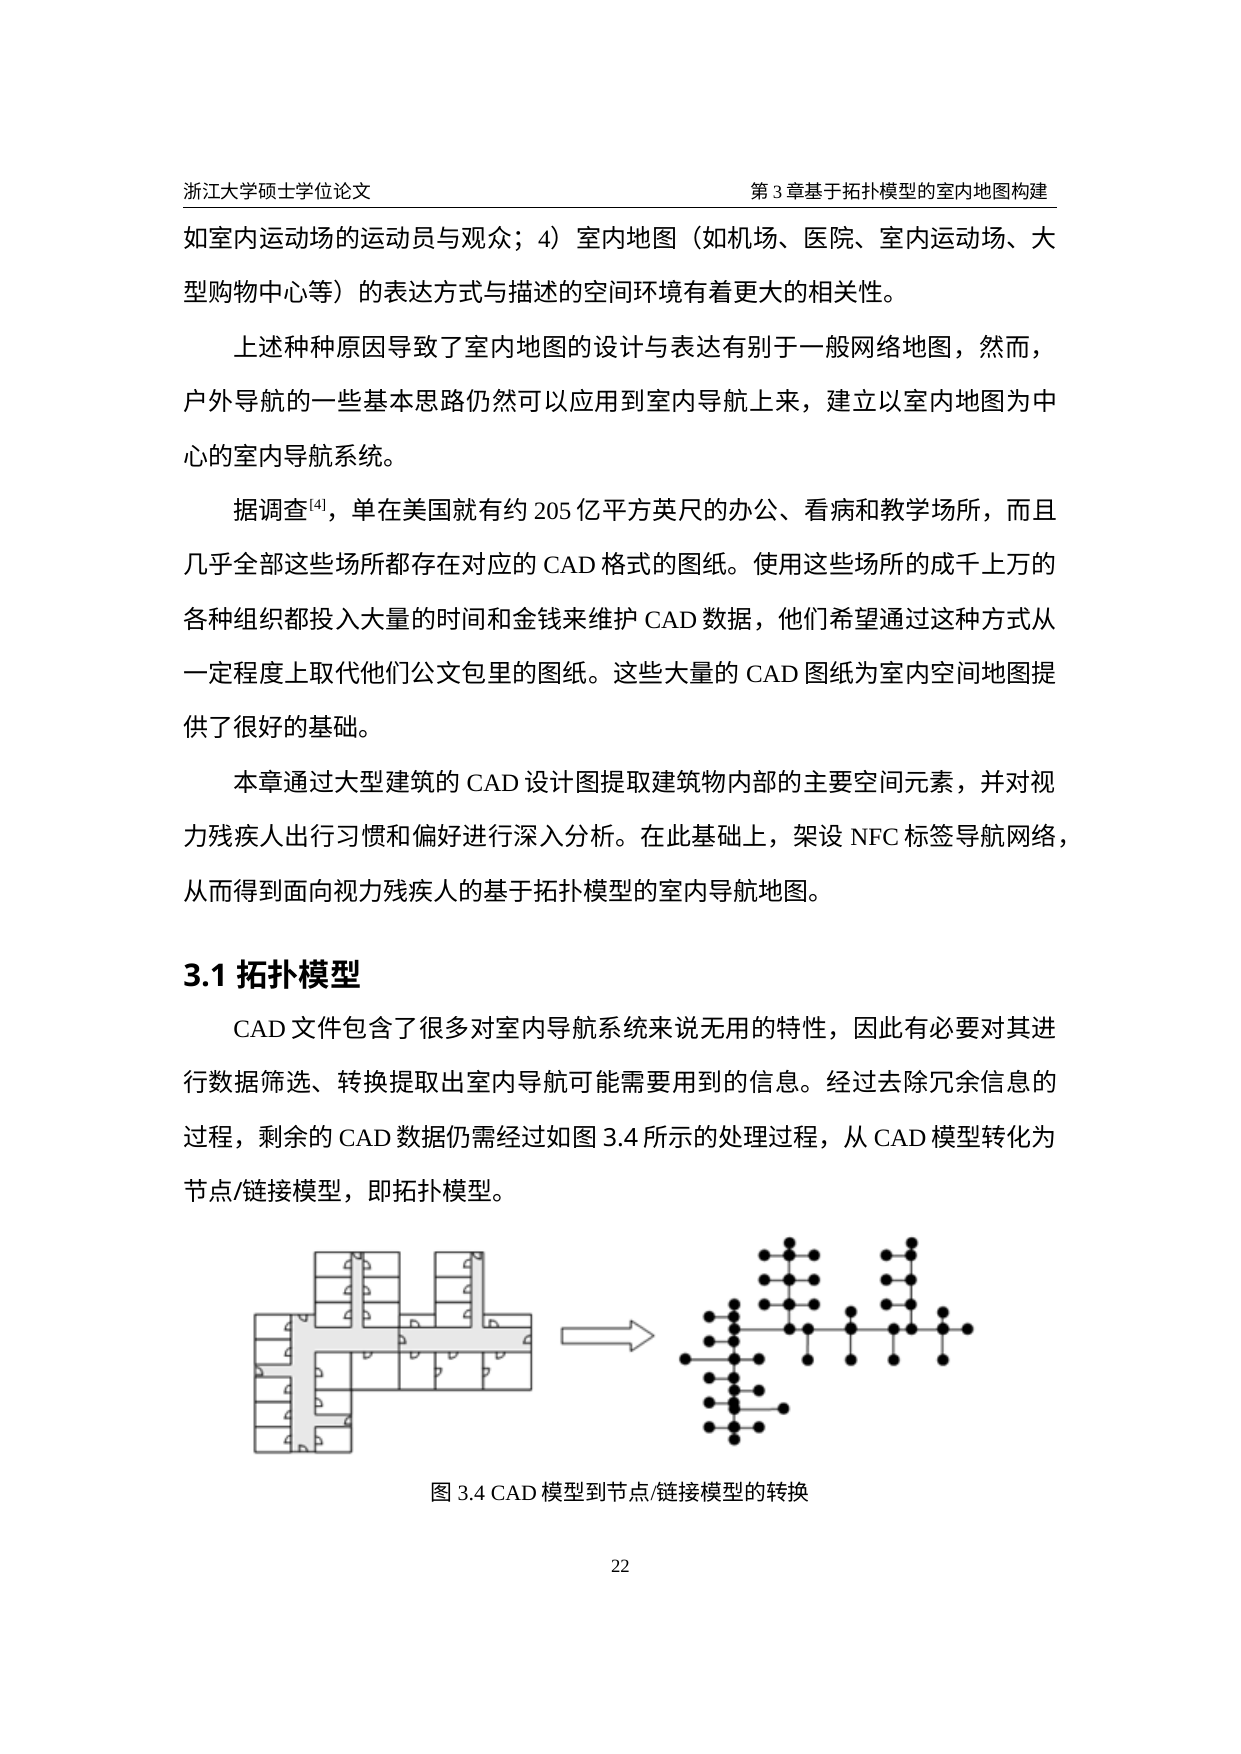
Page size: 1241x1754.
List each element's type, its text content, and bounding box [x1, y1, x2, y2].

text 本章通过大型建筑的CAD设计图提取建筑物内部的主要空间元素，并对视力残疾人出行习惯和偏好进行深入分析。在此基础上，架设NFC标签导航网络，从而得到面向视力残疾人的基于拓扑模型的室内导航地图。 [183, 762, 1057, 907]
text 据调查[4]，单在美国就有约205亿平方英尺的办公、看病和教学场所，而且几乎全部这些场所都存在对应的CAD格式的图纸。使用这些场所的成千上万的各种组织都投入大量的时间和金钱来维护CAD数据，他们希望通过这种方式从一定程度上取代他们公文包里的图纸。这些大量的CAD图纸为室内空间地图提供了很好的基础。 [183, 490, 1057, 744]
text 上述种种原因导致了室内地图的设计与表达有别于一般网络地图，然而，户外导航的一些基本思路仍然可以应用到室内导航上来，建立以室内地图为中心的室内导航系统。 [183, 327, 1057, 472]
picture [246, 1225, 994, 1459]
subtitle 拓扑模型 [183, 950, 1057, 996]
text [183, 218, 1057, 309]
